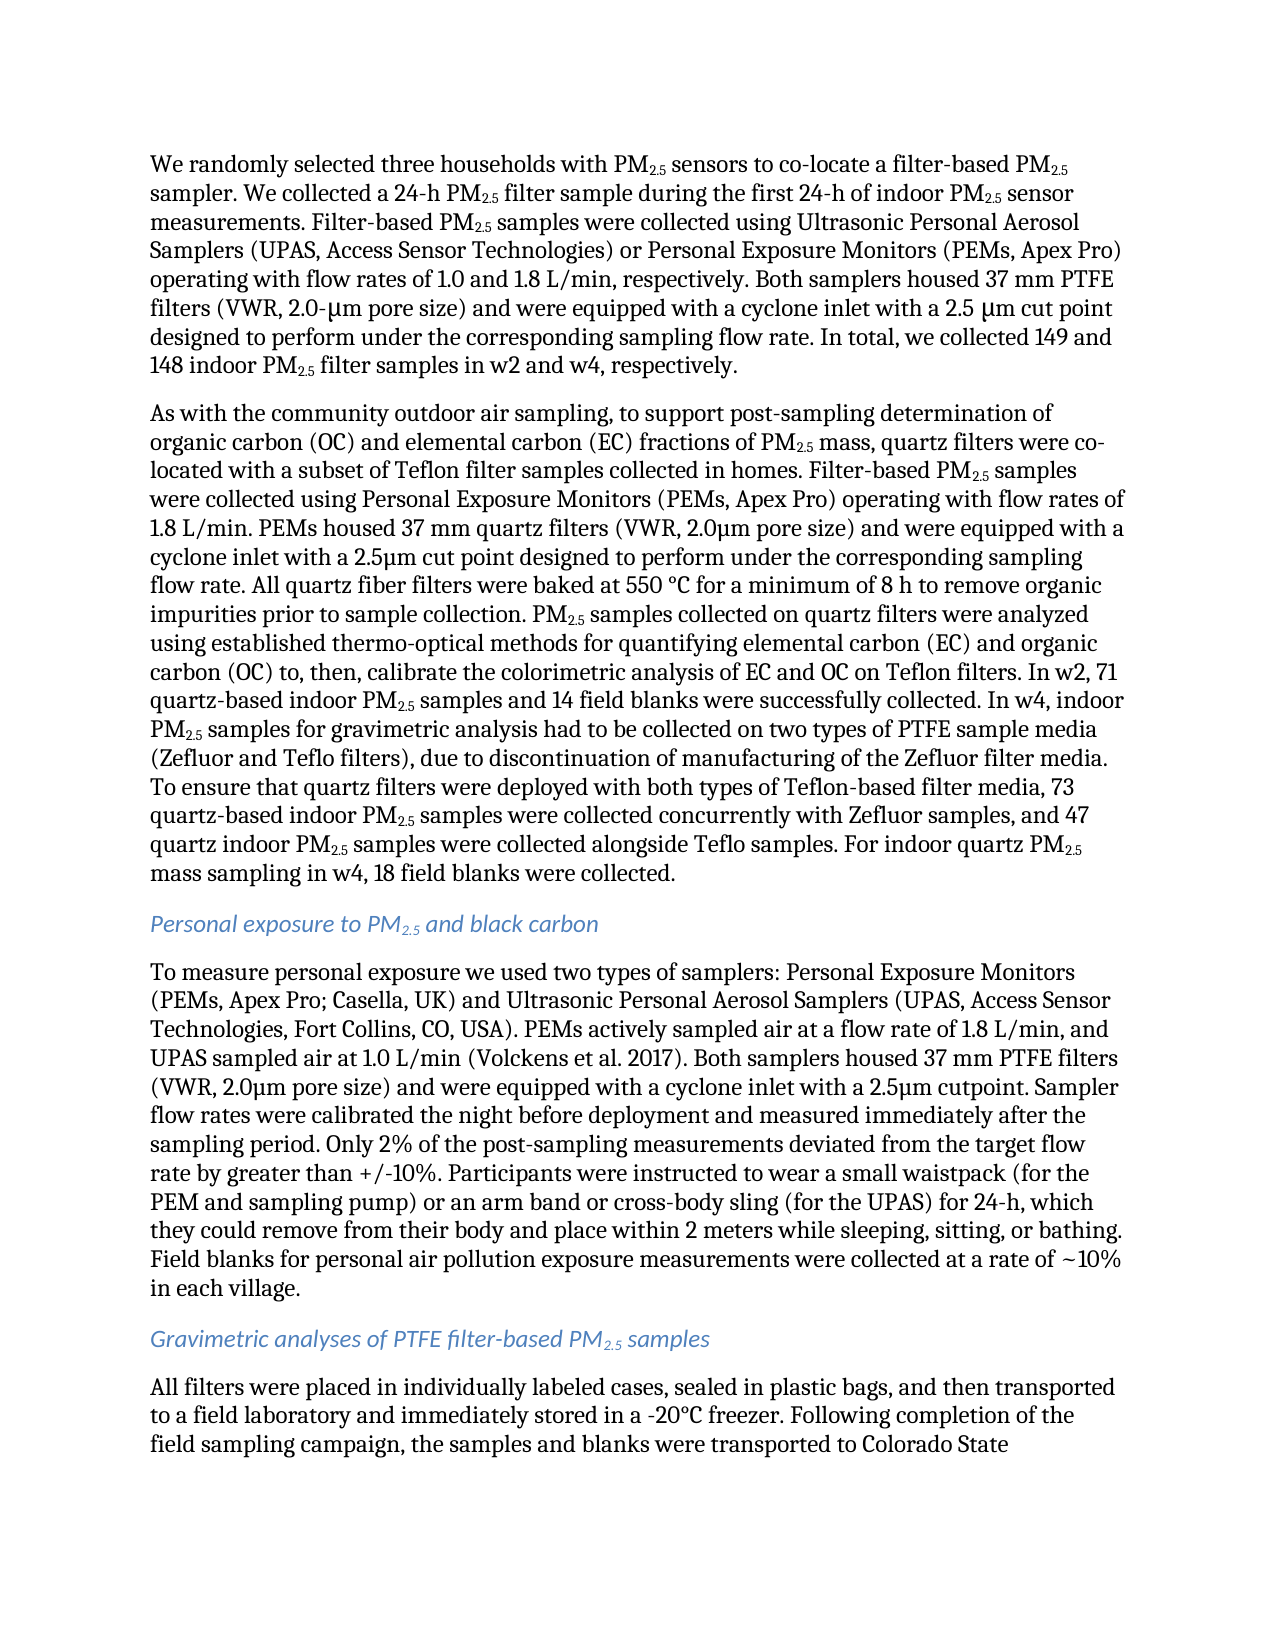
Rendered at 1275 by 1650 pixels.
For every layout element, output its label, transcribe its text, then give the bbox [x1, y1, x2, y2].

subtitle Gravimetric analyses of PTFE filter-based PM2.5 samples [150, 1323, 1125, 1354]
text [150, 1373, 1125, 1459]
subtitle Personal exposure to PM2.5 and black carbon [150, 908, 1125, 939]
text We randomly selected three households with PM2.5 sensors to co-locate a filter-based PM2.5 sampler. We collected a 24-h PM2.5 filter sample during the first 24-h of indoor PM2.5 sensor measurements. Filter-based PM2.5 samples were collected using Ultrasonic Personal Aerosol Samplers (UPAS, Access Sensor Technologies) or Personal Exposure Monitors (PEMs, Apex Pro) operating with flow rates of 1.0 and 1.8 L/min, respectively. Both samplers housed 37 mm PTFE filters (VWR, 2.0-μm pore size) and were equipped with a cyclone inlet with a 2.5 μm cut point designed to perform under the corresponding sampling flow rate. In total, we collected 149 and 148 indoor PM2.5 filter samples in w2 and w4, respectively. [150, 150, 1125, 380]
text As with the community outdoor air sampling, to support post-sampling determination of organic carbon (OC) and elemental carbon (EC) fractions of PM2.5 mass, quartz filters were co-located with a subset of Teflon filter samples collected in homes. Filter-based PM2.5 samples were collected using Personal Exposure Monitors (PEMs, Apex Pro) operating with flow rates of 1.8 L/min. PEMs housed 37 mm quartz filters (VWR, 2.0µm pore size) and were equipped with a cyclone inlet with a 2.5µm cut point designed to perform under the corresponding sampling flow rate. All quartz fiber filters were baked at 550 °C for a minimum of 8 h to remove organic impurities prior to sample collection. PM2.5 samples collected on quartz filters were analyzed using established thermo-optical methods for quantifying elemental carbon (EC) and organic carbon (OC) to, then, calibrate the colorimetric analysis of EC and OC on Teflon filters. In w2, 71 quartz-based indoor PM2.5 samples and 14 field blanks were successfully collected. In w4, indoor PM2.5 samples for gravimetric analysis had to be collected on two types of PTFE sample media (Zefluor and Teflo filters), due to discontinuation of manufacturing of the Zefluor filter media. To ensure that quartz filters were deployed with both types of Teflon-based filter media, 73 quartz-based indoor PM2.5 samples were collected concurrently with Zefluor samples, and 47 quartz indoor PM2.5 samples were collected alongside Teflo samples. For indoor quartz PM2.5 mass sampling in w4, 18 field blanks were collected. [150, 399, 1125, 887]
text To measure personal exposure we used two types of samplers: Personal Exposure Monitors (PEMs, Apex Pro; Casella, UK) and Ultrasonic Personal Aerosol Samplers (UPAS, Access Sensor Technologies, Fort Collins, CO, USA). PEMs actively sampled air at a flow rate of 1.8 L/min, and UPAS sampled air at 1.0 L/min (Volckens et al. 2017). Both samplers housed 37 mm PTFE filters (VWR, 2.0µm pore size) and were equipped with a cyclone inlet with a 2.5µm cutpoint. Sampler flow rates were calibrated the night before deployment and measured immediately after the sampling period. Only 2% of the post-sampling measurements deviated from the target flow rate by greater than +/-10%. Participants were instructed to wear a small waistpack (for the PEM and sampling pump) or an arm band or cross-body sling (for the UPAS) for 24-h, which they could remove from their body and place within 2 meters while sleeping, sitting, or bathing. Field blanks for personal air pollution exposure measurements were collected at a rate of ~10% in each village. [150, 958, 1125, 1303]
